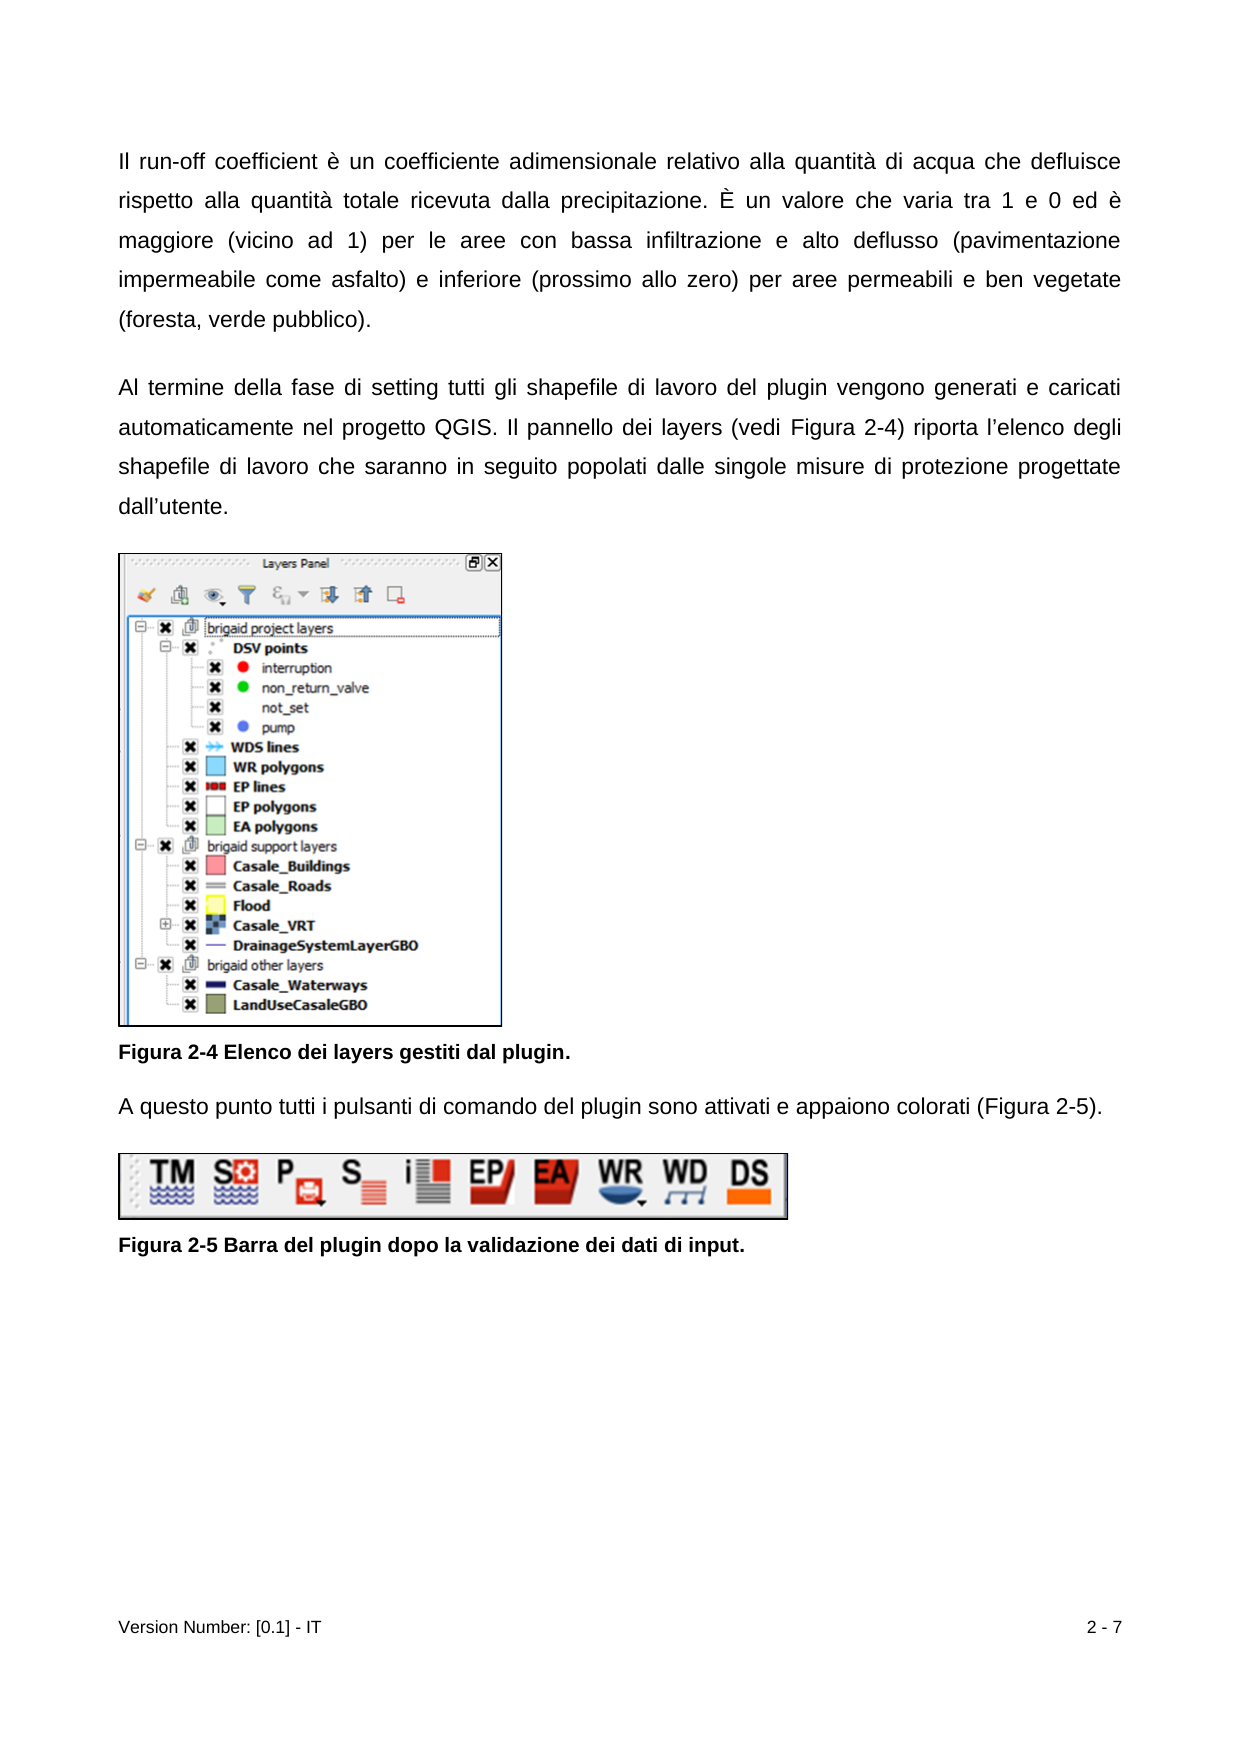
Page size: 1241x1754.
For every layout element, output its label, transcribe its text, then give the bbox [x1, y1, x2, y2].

text Il run-off coefficient è un coefficiente adimensionale relativo alla quantità di acqua che defluisce rispetto alla quantità totale ricevuta dalla precipitazione. È un valore che varia tra 1 e 0 ed è maggiore (vicino ad 1) per le aree con bassa infiltrazione e alto deflusso (pavimentazione impermeabile come asfalto) e inferiore (prossimo allo zero) per aree permeabili e ben vegetate (foresta, verde pubblico). [118, 148, 1122, 332]
picture [118, 1153, 789, 1220]
picture [118, 553, 503, 1027]
